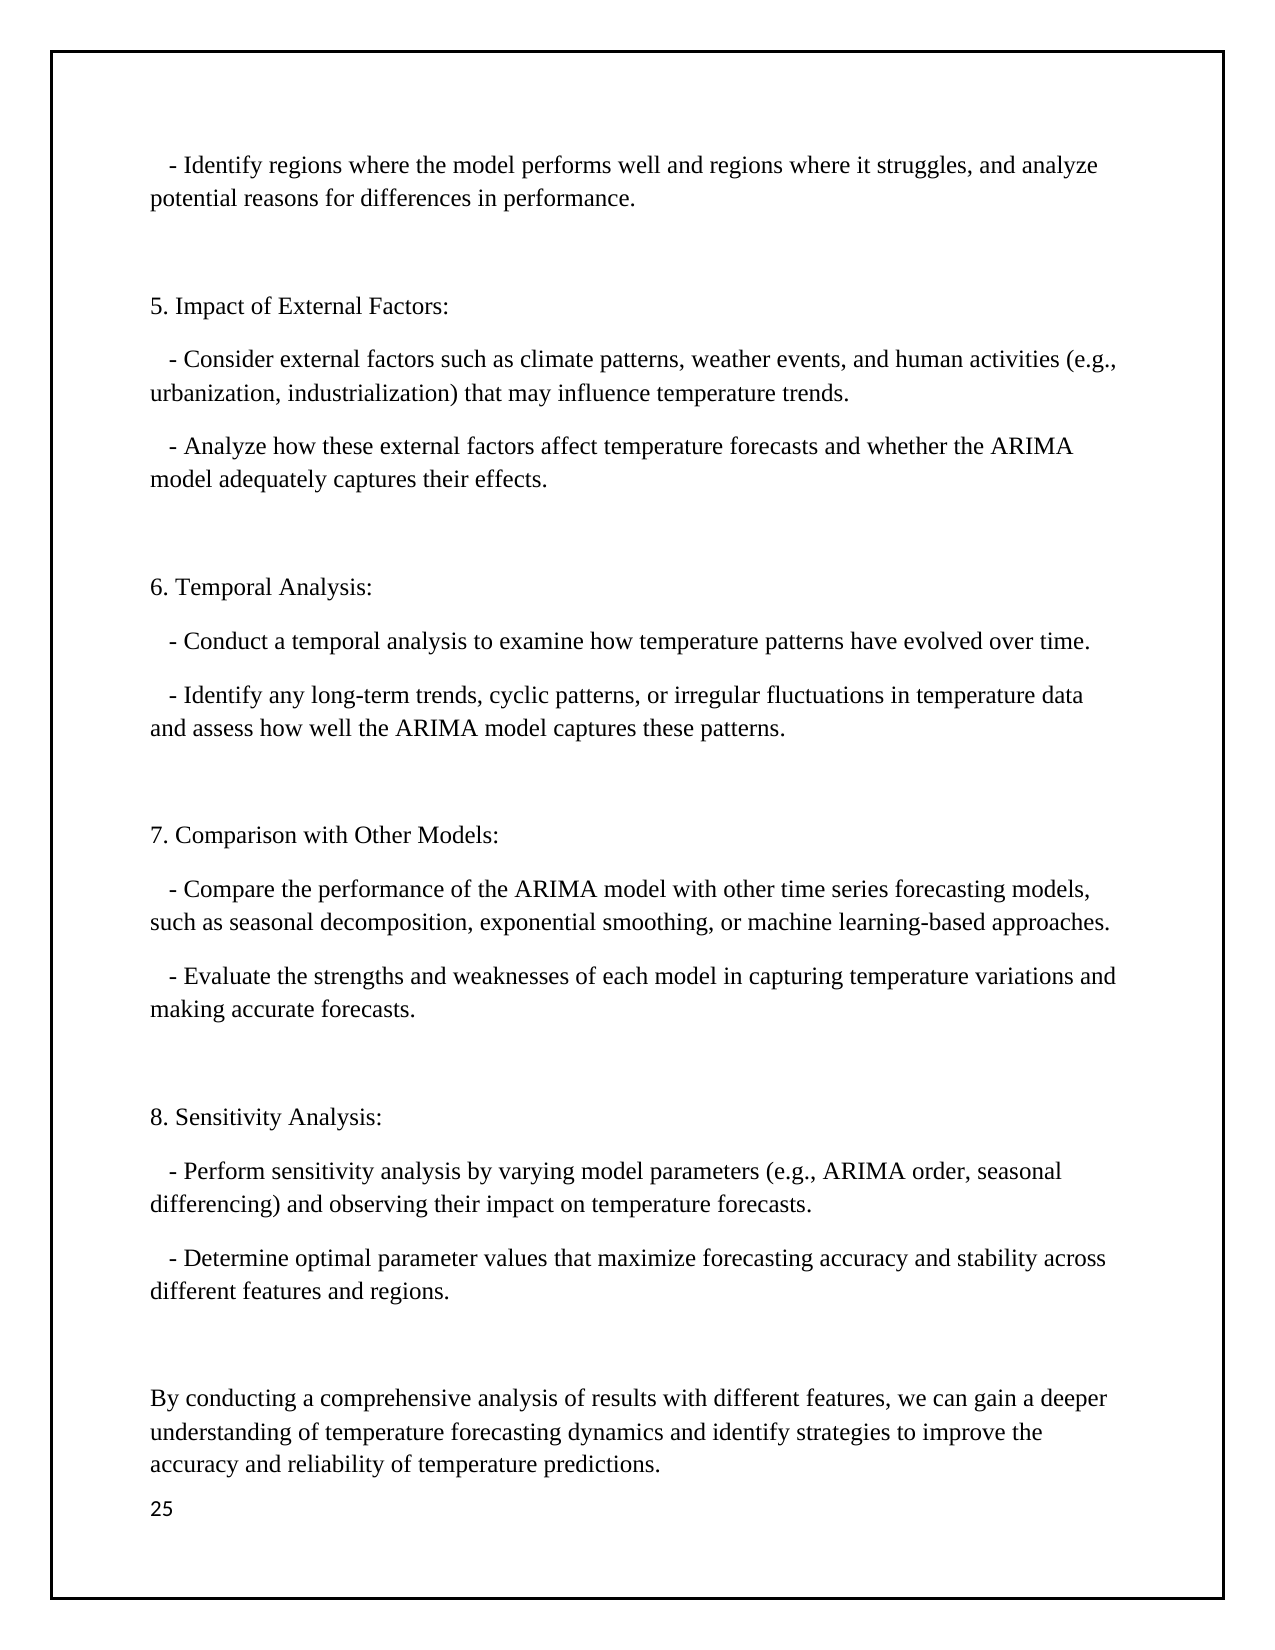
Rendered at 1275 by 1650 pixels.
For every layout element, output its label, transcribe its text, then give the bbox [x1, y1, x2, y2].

text 7. Comparison with Other Models: [150, 821, 1125, 849]
text 8. Sensitivity Analysis: [150, 1102, 1125, 1131]
text 6. Temporal Analysis: [150, 572, 1125, 601]
text - Identify regions where the model performs well and regions where it struggles, and analyze potential reasons for differences in performance. [150, 150, 1125, 212]
text - Conduct a temporal analysis to examine how temperature patterns have evolved over time. [150, 626, 1125, 655]
text - Identify any long-term trends, cyclic patterns, or irregular fluctuations in temperature data and assess how well the ARIMA model captures these patterns. [150, 680, 1125, 742]
text - Consider external factors such as climate patterns, weather events, and human activities (e.g., urbanization, industrialization) that may influence temperature trends. [150, 344, 1125, 406]
text - Compare the performance of the ARIMA model with other time series forecasting models, such as seasonal decomposition, exponential smoothing, or machine learning-based approaches. [150, 874, 1125, 936]
text - Determine optimal parameter values that maximize forecasting accuracy and stability across different features and regions. [150, 1243, 1125, 1304]
text - Evaluate the strengths and weaknesses of each model in capturing temperature variations and making accurate forecasts. [150, 961, 1125, 1023]
text By conducting a comprehensive analysis of results with different features, we can gain a deeper understanding of temperature forecasting dynamics and identify strategies to improve the accuracy and reliability of temperature predictions. [150, 1383, 1125, 1478]
text - Perform sensitivity analysis by varying model parameters (e.g., ARIMA order, seasonal differencing) and observing their impact on temperature forecasts. [150, 1156, 1125, 1218]
text - Analyze how these external factors affect temperature forecasts and whether the ARIMA model adequately captures their effects. [150, 431, 1125, 493]
text 5. Impact of External Factors: [150, 291, 1125, 319]
